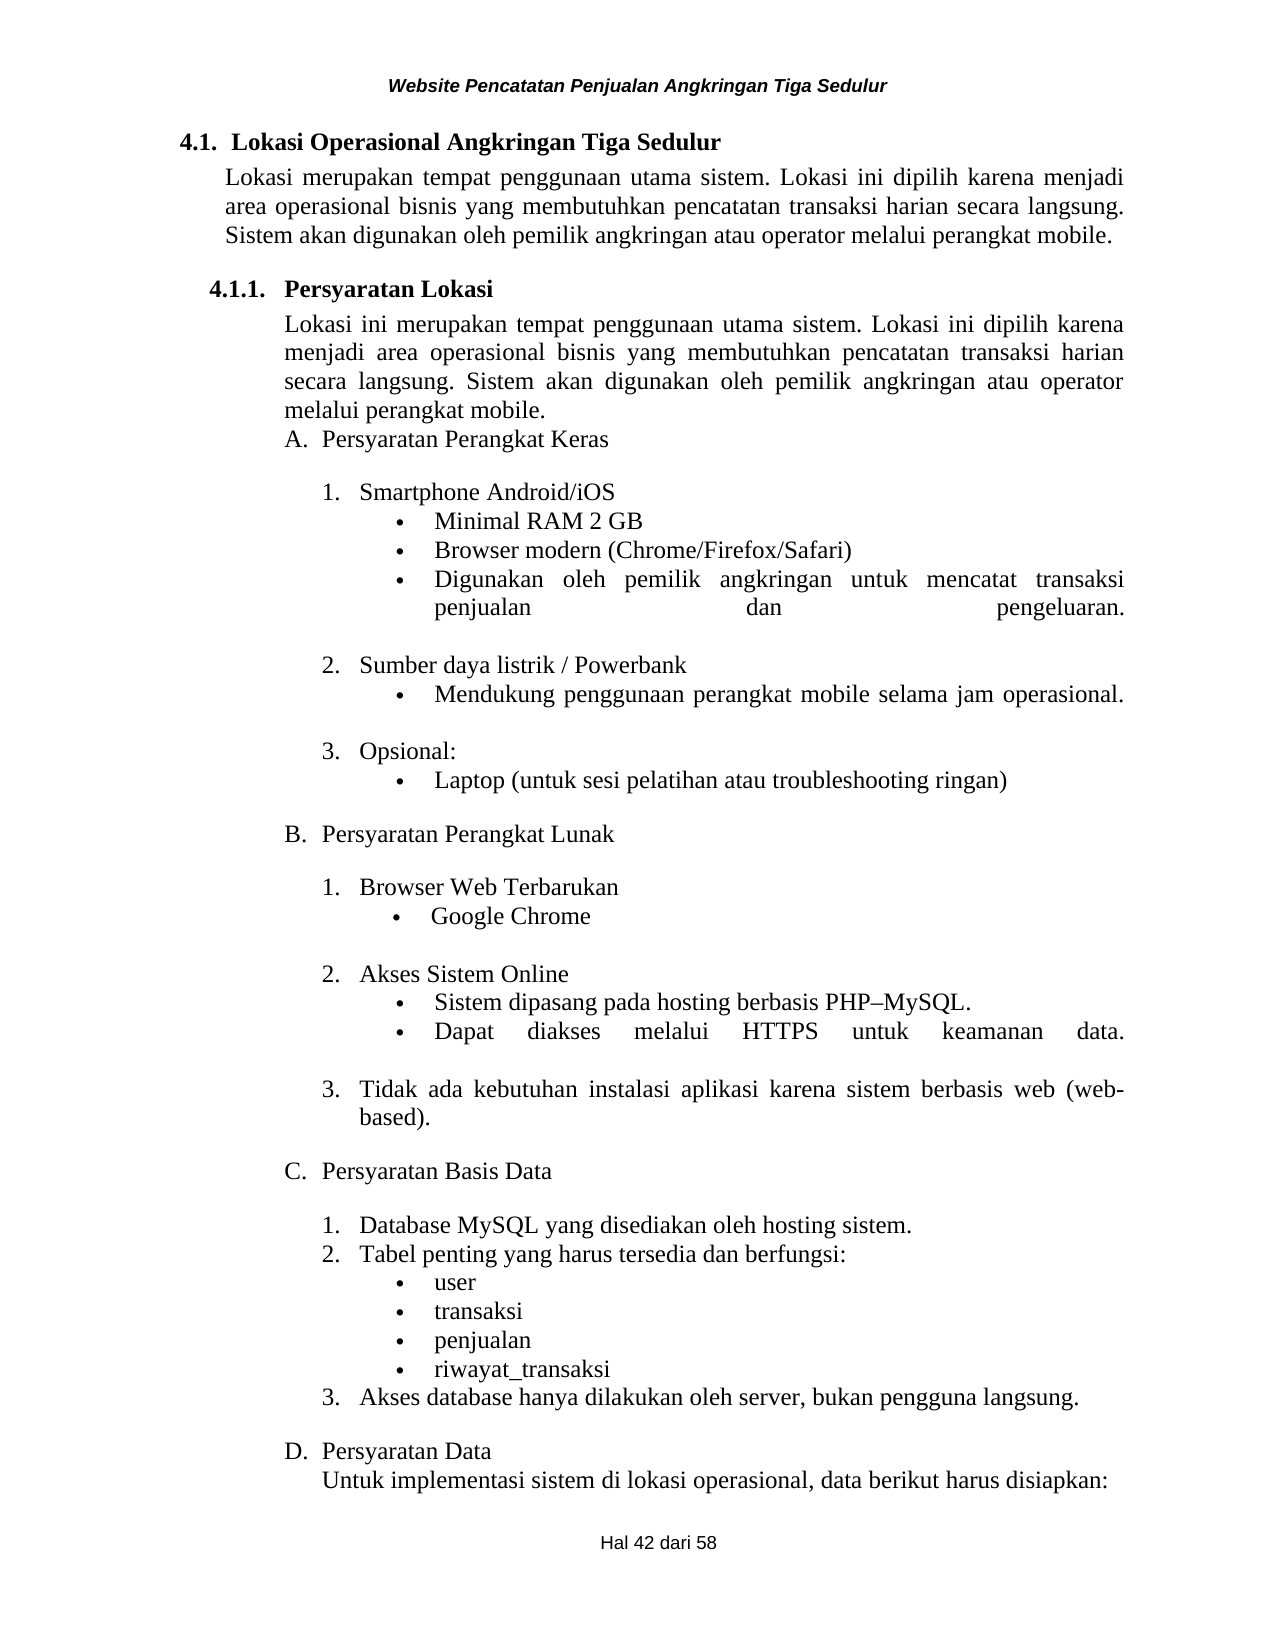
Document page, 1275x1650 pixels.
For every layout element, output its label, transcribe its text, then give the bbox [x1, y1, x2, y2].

list Browser Web Terbarukan [322, 872, 1125, 901]
list Dapat diakses melalui HTTPS untuk keamanan data. [397, 1016, 1125, 1074]
list Google Chrome [393, 901, 1125, 930]
list Minimal RAM 2 GB [397, 506, 1125, 535]
list Opsional: [322, 736, 1125, 765]
list Persyaratan Perangkat Keras [284, 424, 1125, 452]
list Tabel penting yang harus tersedia dan berfungsi: [322, 1239, 1125, 1267]
list user [397, 1267, 1125, 1296]
list Akses Sistem Online [322, 959, 1125, 987]
list Browser modern (Chrome/Firefox/Safari) [397, 535, 1125, 564]
list Persyaratan Data [284, 1436, 1125, 1465]
list riwayat_transaksi [397, 1354, 1125, 1382]
list Mendukung penggunaan perangkat mobile selama jam operasional. [397, 679, 1125, 736]
list Sumber daya listrik / Powerbank [322, 650, 1125, 679]
subtitle Lokasi Operasional Angkringan Tiga Sedulur [179, 127, 1125, 156]
list Akses database hanya dilakukan oleh server, bukan pengguna langsung. [322, 1382, 1125, 1411]
list Persyaratan Perangkat Lunak [284, 819, 1125, 847]
list Untuk implementasi sistem di lokasi operasional, data berikut harus disiapkan: [322, 1465, 1125, 1494]
list Digunakan oleh pemilik angkringan untuk mencatat transaksi penjualan dan pengeluaran. [397, 564, 1125, 650]
list Persyaratan Basis Data [284, 1156, 1125, 1185]
text Lokasi ini merupakan tempat penggunaan utama sistem. Lokasi ini dipilih karena menjadi area operasional bisnis yang membutuhkan pencatatan transaksi harian secara langsung. Sistem akan digunakan oleh pemilik angkringan atau operator melalui perangkat mobile. [284, 309, 1125, 424]
list Laptop (untuk sesi pelatihan atau troubleshooting ringan) [397, 765, 1125, 794]
subtitle Persyaratan Lokasi [209, 274, 1125, 302]
list Tidak ada kebutuhan instalasi aplikasi karena sistem berbasis web (web-based). [322, 1074, 1125, 1131]
list Database MySQL yang disediakan oleh hosting sistem. [322, 1210, 1125, 1239]
list penjualan [397, 1325, 1125, 1354]
list Smartphone Android/iOS [322, 477, 1125, 506]
list Sistem dipasang pada hosting berbasis PHP–MySQL. [397, 987, 1125, 1016]
list transaksi [397, 1296, 1125, 1325]
text Lokasi merupakan tempat penggunaan utama sistem. Lokasi ini dipilih karena menjadi area operasional bisnis yang membutuhkan pencatatan transaksi harian secara langsung. Sistem akan digunakan oleh pemilik angkringan atau operator melalui perangkat mobile. [225, 162, 1125, 249]
